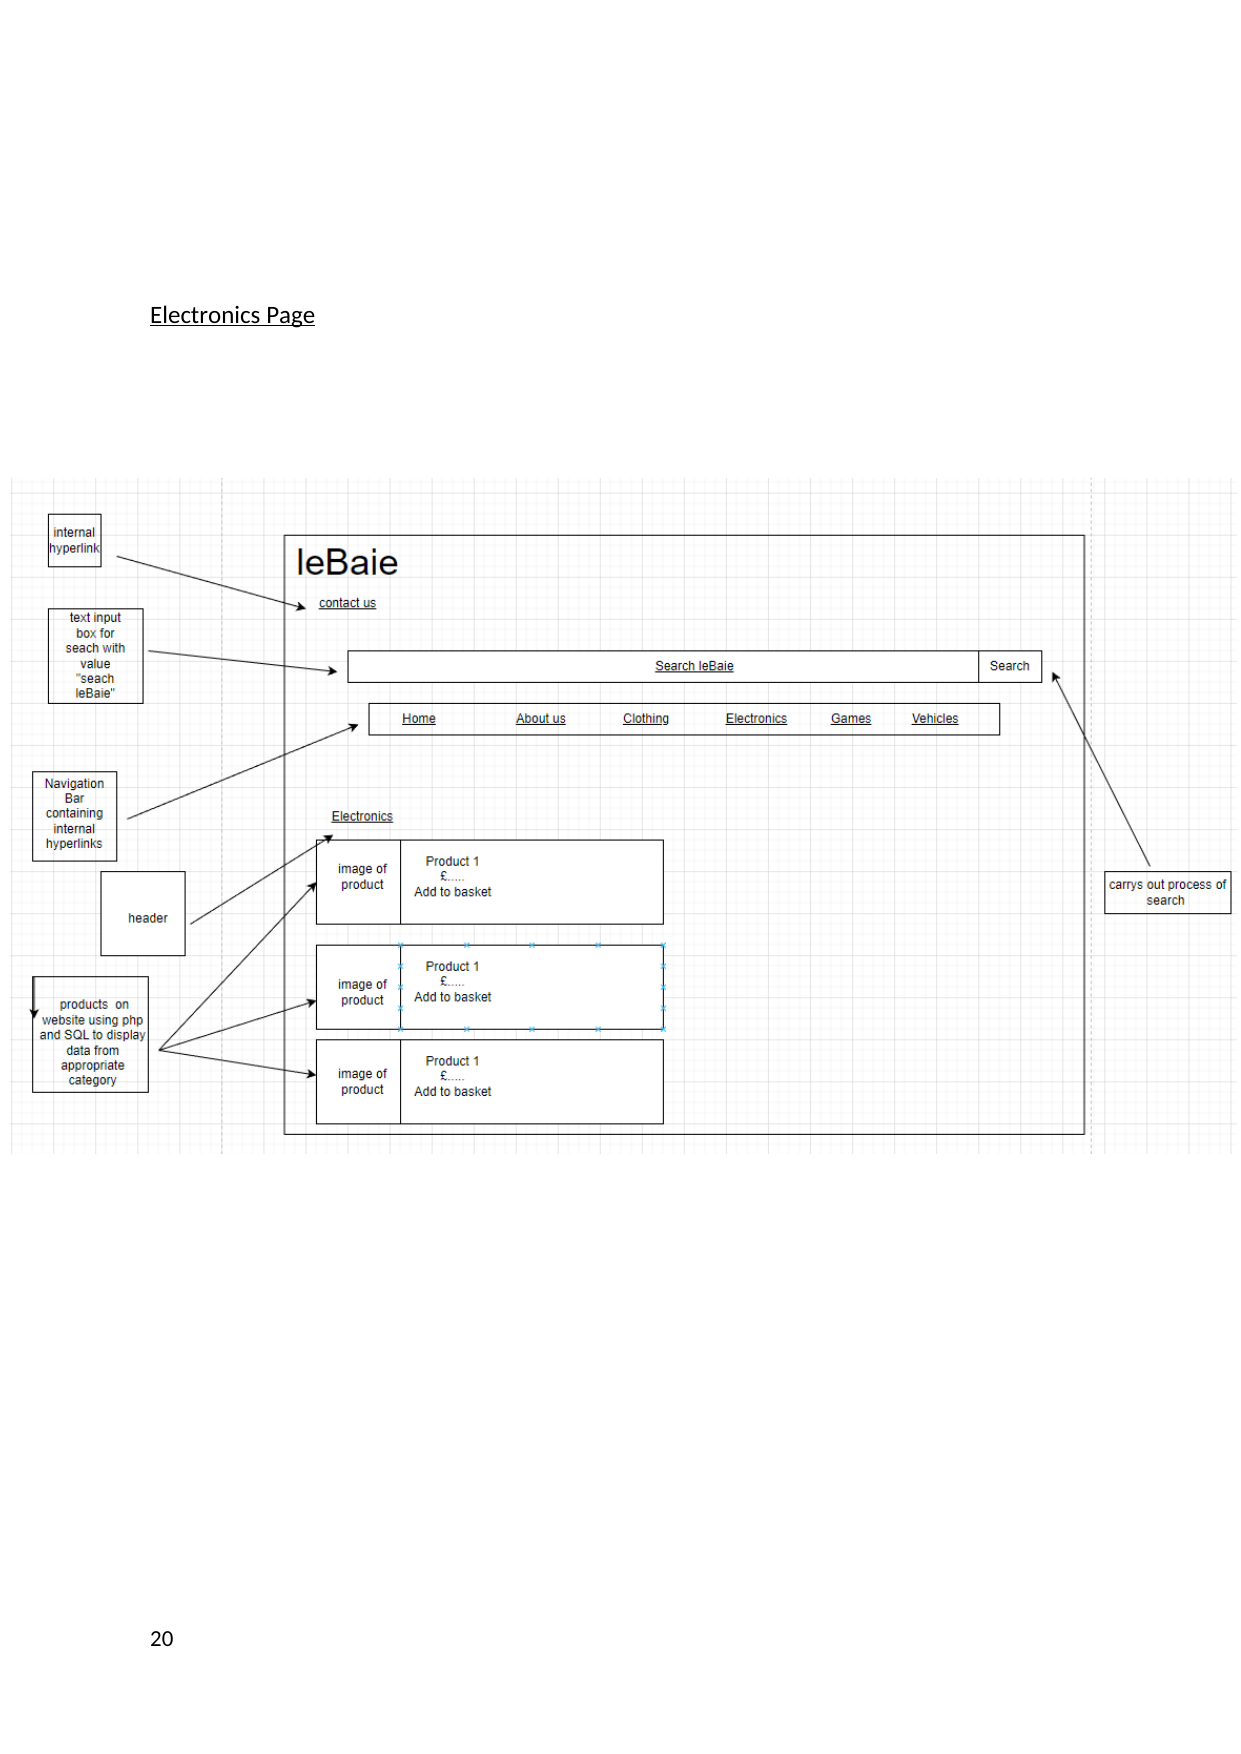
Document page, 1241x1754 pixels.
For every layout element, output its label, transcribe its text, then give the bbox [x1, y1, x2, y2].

text Electronics Page [150, 299, 1090, 329]
picture [8, 478, 1236, 1153]
